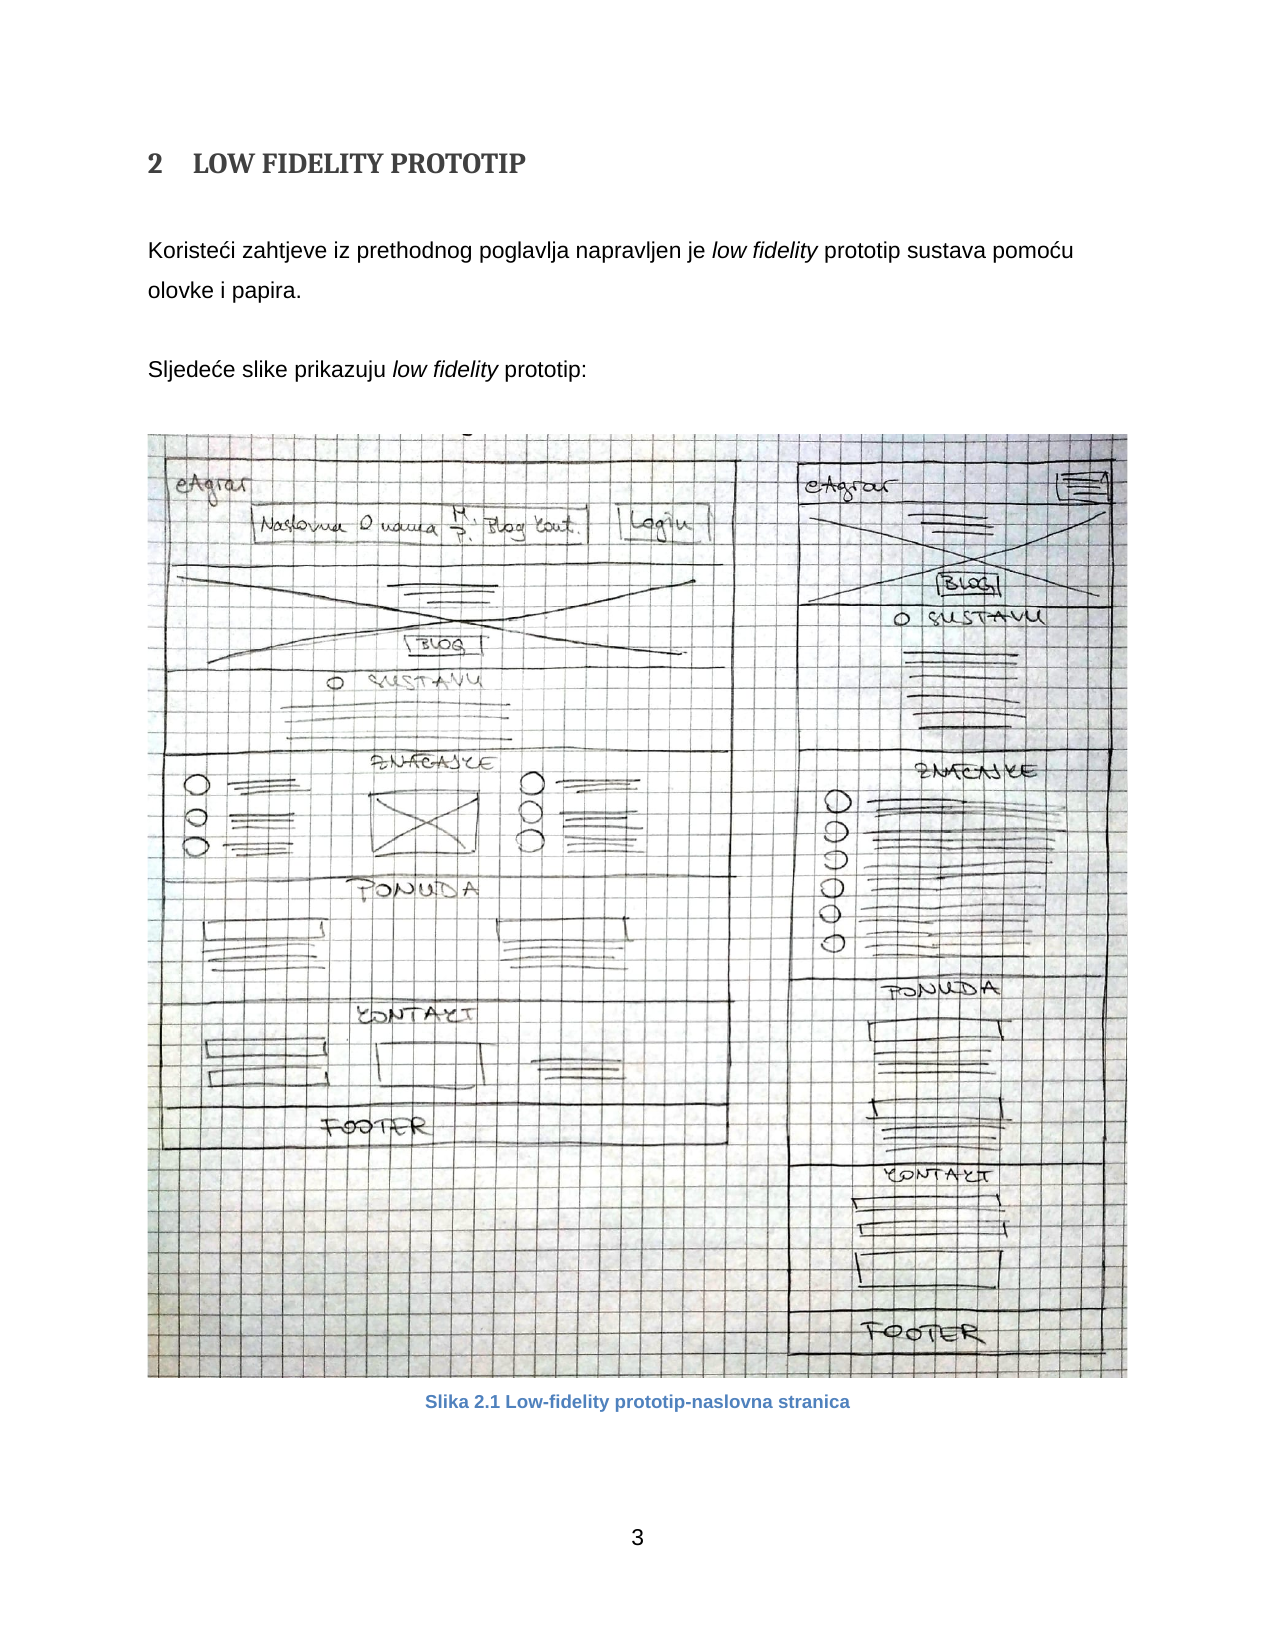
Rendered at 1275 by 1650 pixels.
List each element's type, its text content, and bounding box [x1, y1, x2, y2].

subtitle LOW FIDELITY PROTOTIP [148, 148, 1127, 181]
picture [147, 434, 1128, 1378]
text Slika 2.1 Low-fidelity prototip-naslovna stranica [148, 1390, 1127, 1412]
text Koristeći zahtjeve iz prethodnog poglavlja napravljen je low fidelity prototip sustava pomoću olovke i papira. [148, 237, 1127, 303]
text Sljedeće slike prikazuju low fidelity prototip: [148, 356, 1127, 382]
